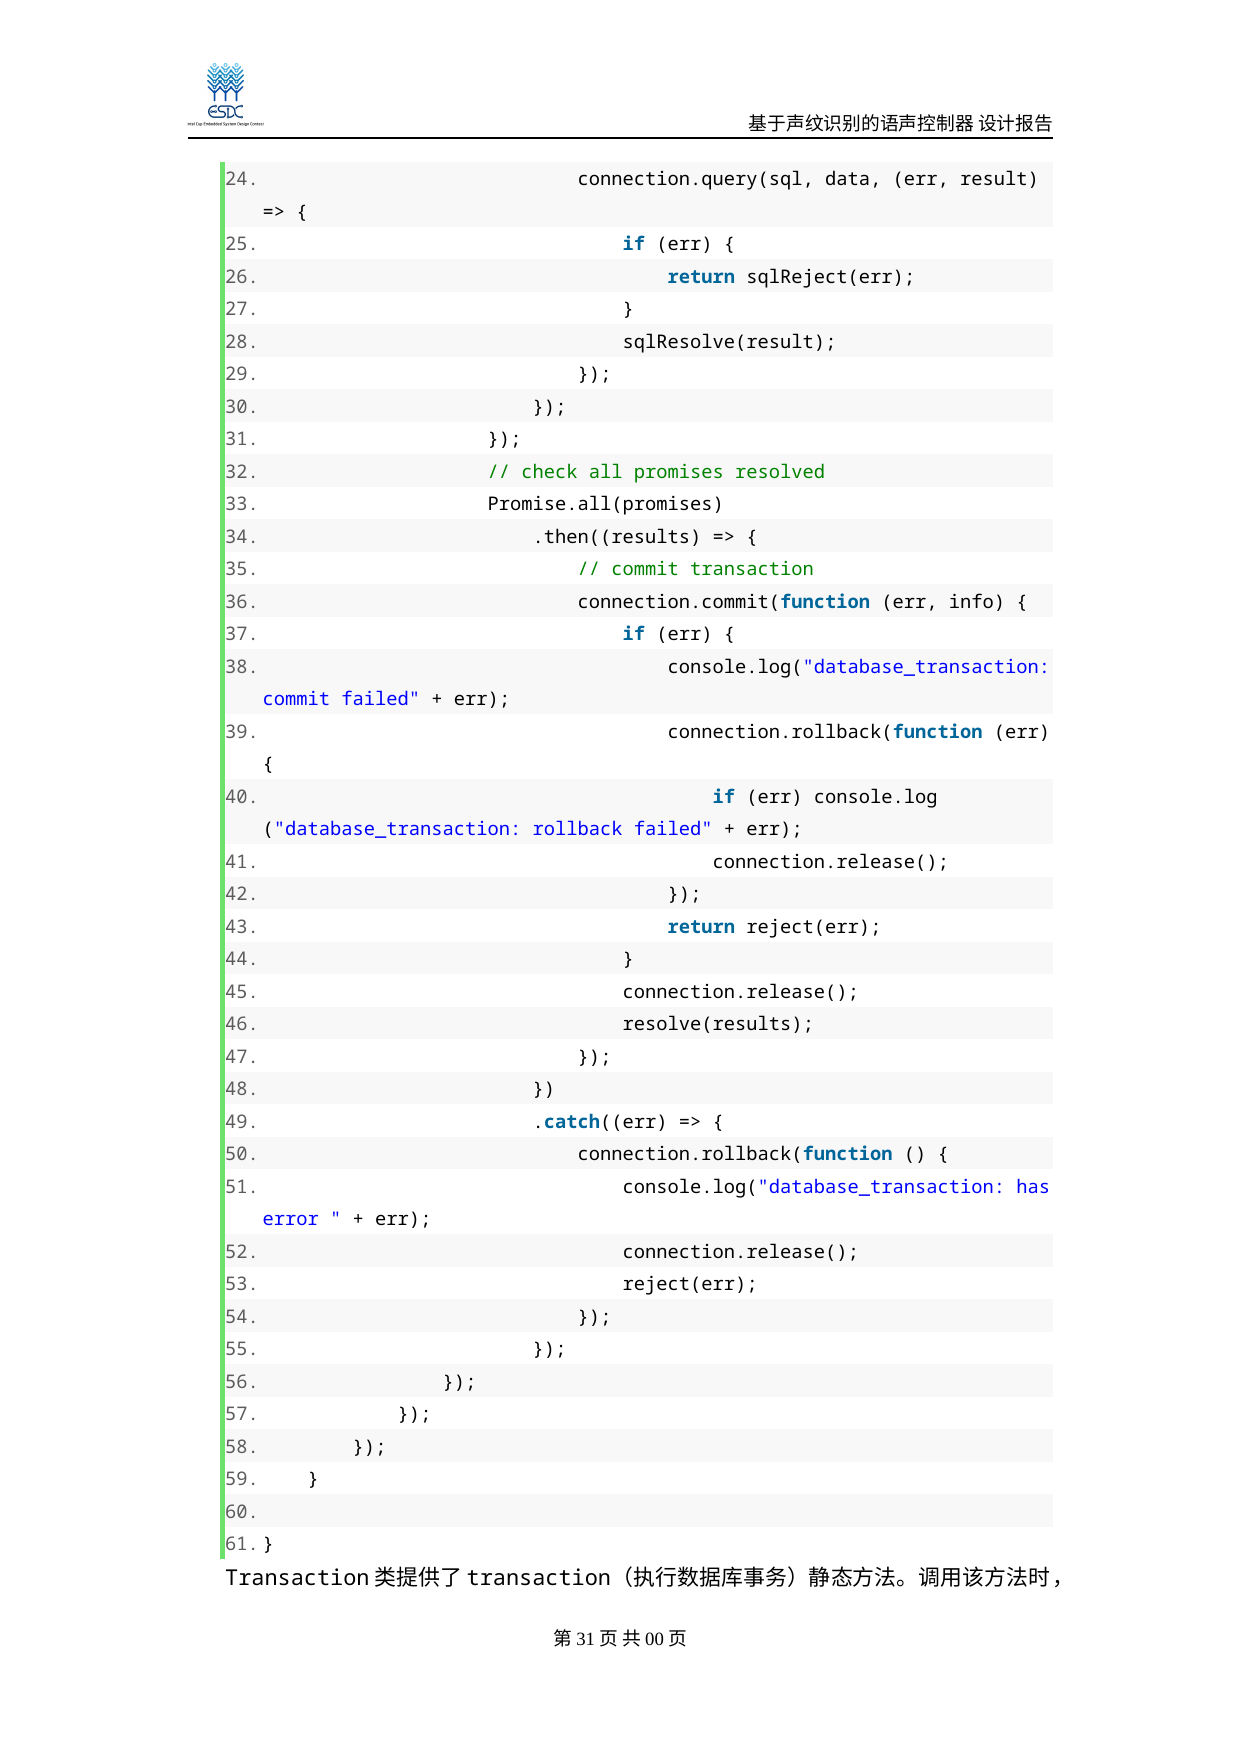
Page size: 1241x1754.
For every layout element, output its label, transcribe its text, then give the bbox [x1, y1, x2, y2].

list } [225, 1527, 1053, 1559]
list resolve(results); [225, 1007, 1053, 1039]
list if (err) { [225, 227, 1053, 259]
list connection.release(); [225, 844, 1053, 877]
list }); [225, 877, 1053, 909]
list }); [225, 1429, 1053, 1462]
list }); [225, 422, 1053, 454]
list Promise.all(promises) [225, 487, 1053, 519]
list }); [225, 389, 1053, 422]
list if (err) { [225, 617, 1053, 649]
list }); [225, 1332, 1053, 1364]
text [187, 1559, 1053, 1592]
list connection.rollback(function (err) { [225, 714, 1053, 779]
list .then((results) => { [225, 519, 1053, 552]
list console.log("database_transaction: has error " + err); [225, 1169, 1053, 1234]
list }); [225, 357, 1053, 389]
list sqlResolve(result); [225, 324, 1053, 357]
list }); [225, 1364, 1053, 1397]
picture [187, 63, 264, 126]
list // check all promises resolved [225, 454, 1053, 487]
list connection.query(sql, data, (err, result) => { [225, 162, 1053, 227]
list connection.rollback(function () { [225, 1137, 1053, 1169]
list } [225, 942, 1053, 974]
list }); [225, 1299, 1053, 1332]
list if (err) console.log("database_transaction: rollback failed" + err); [225, 779, 1053, 844]
list reject(err); [225, 1267, 1053, 1299]
list }); [225, 1397, 1053, 1429]
list return sqlReject(err); [225, 259, 1053, 292]
list .catch((err) => { [225, 1104, 1053, 1137]
list // commit transaction [225, 552, 1053, 584]
list } [225, 1462, 1053, 1494]
list console.log("database_transaction: commit failed" + err); [225, 649, 1053, 714]
list } [225, 292, 1053, 324]
list }); [225, 1039, 1053, 1072]
list return reject(err); [225, 909, 1053, 942]
list connection.release(); [225, 1234, 1053, 1267]
list connection.commit(function (err, info) { [225, 584, 1053, 617]
list connection.release(); [225, 974, 1053, 1007]
list }) [225, 1072, 1053, 1104]
